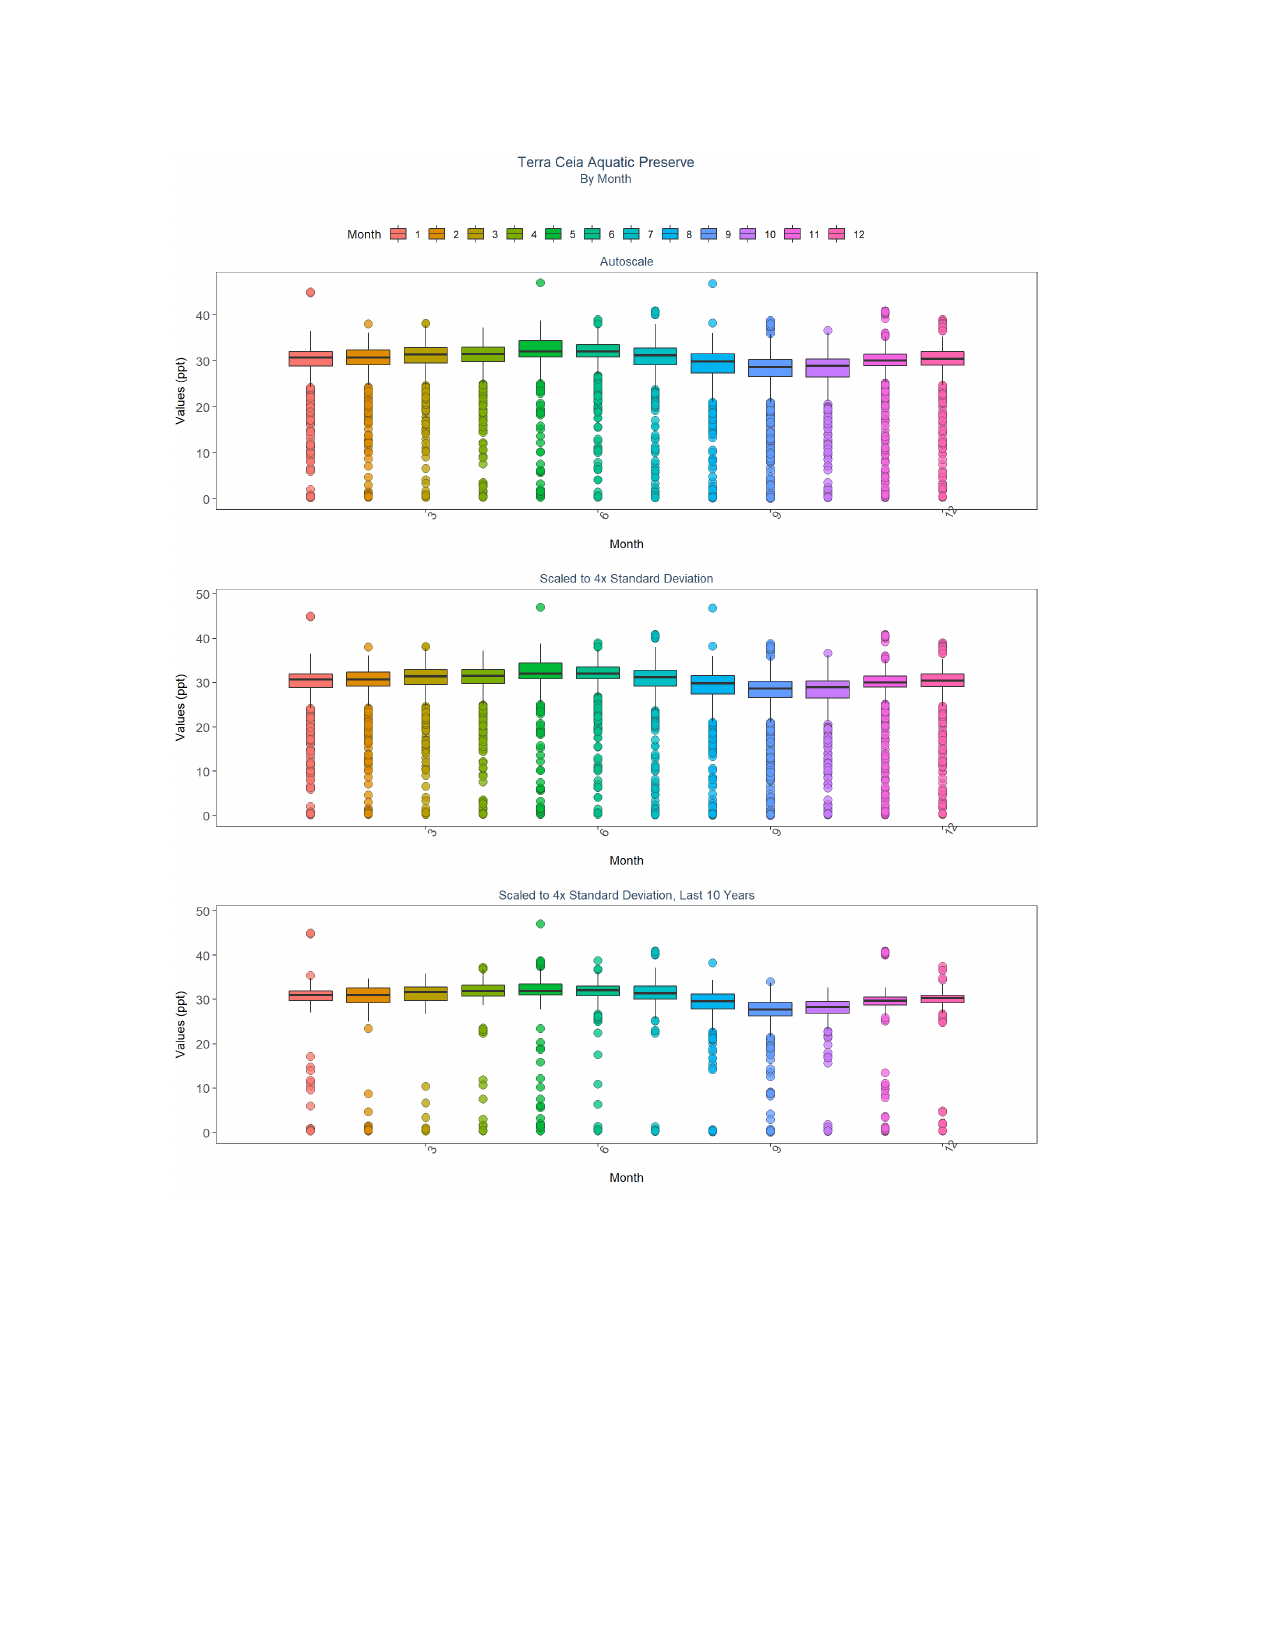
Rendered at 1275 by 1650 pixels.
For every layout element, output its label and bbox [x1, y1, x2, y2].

picture [168, 150, 1044, 1200]
